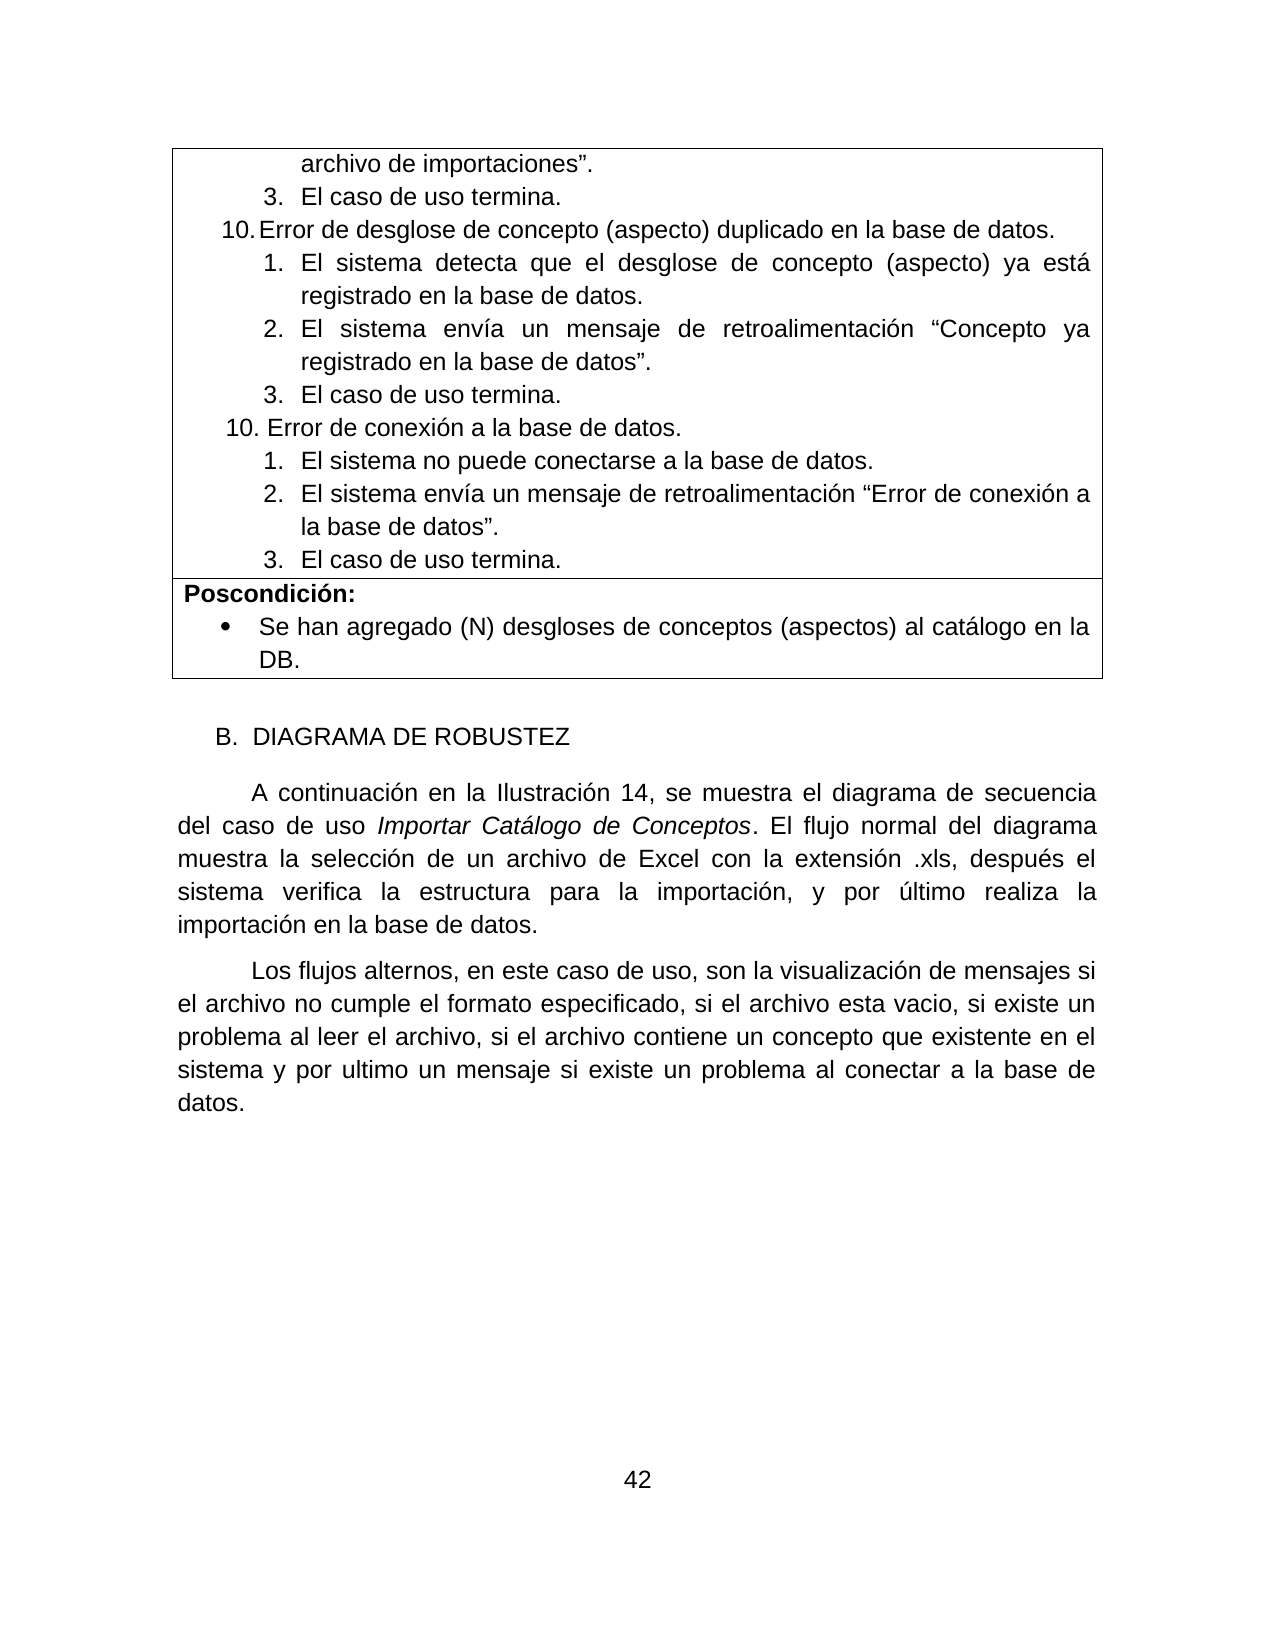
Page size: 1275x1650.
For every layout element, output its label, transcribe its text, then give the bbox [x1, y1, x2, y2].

subtitle Diagrama de Robustez [215, 722, 1098, 751]
text A continuación en la Ilustración 14, se muestra el diagrama de secuencia del caso de uso Importar Catálogo de Conceptos. El flujo normal del diagrama muestra la selección de un archivo de Excel con la extensión .xls, después el sistema verifica la estructura para la importación, y por último realiza la importación en la base de datos. [177, 778, 1098, 939]
table_cell Poscondición: Se han agregado (N) desgloses de conceptos (aspectos) al catálogo en la DB. [173, 579, 1102, 678]
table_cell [173, 149, 1102, 578]
text Los flujos alternos, en este caso de uso, son la visualización de mensajes si el archivo no cumple el formato especificado, si el archivo esta vacio, si existe un problema al leer el archivo, si el archivo contiene un concepto que existente en el sistema y por ultimo un mensaje si existe un problema al conectar a la base de datos. [177, 956, 1098, 1116]
